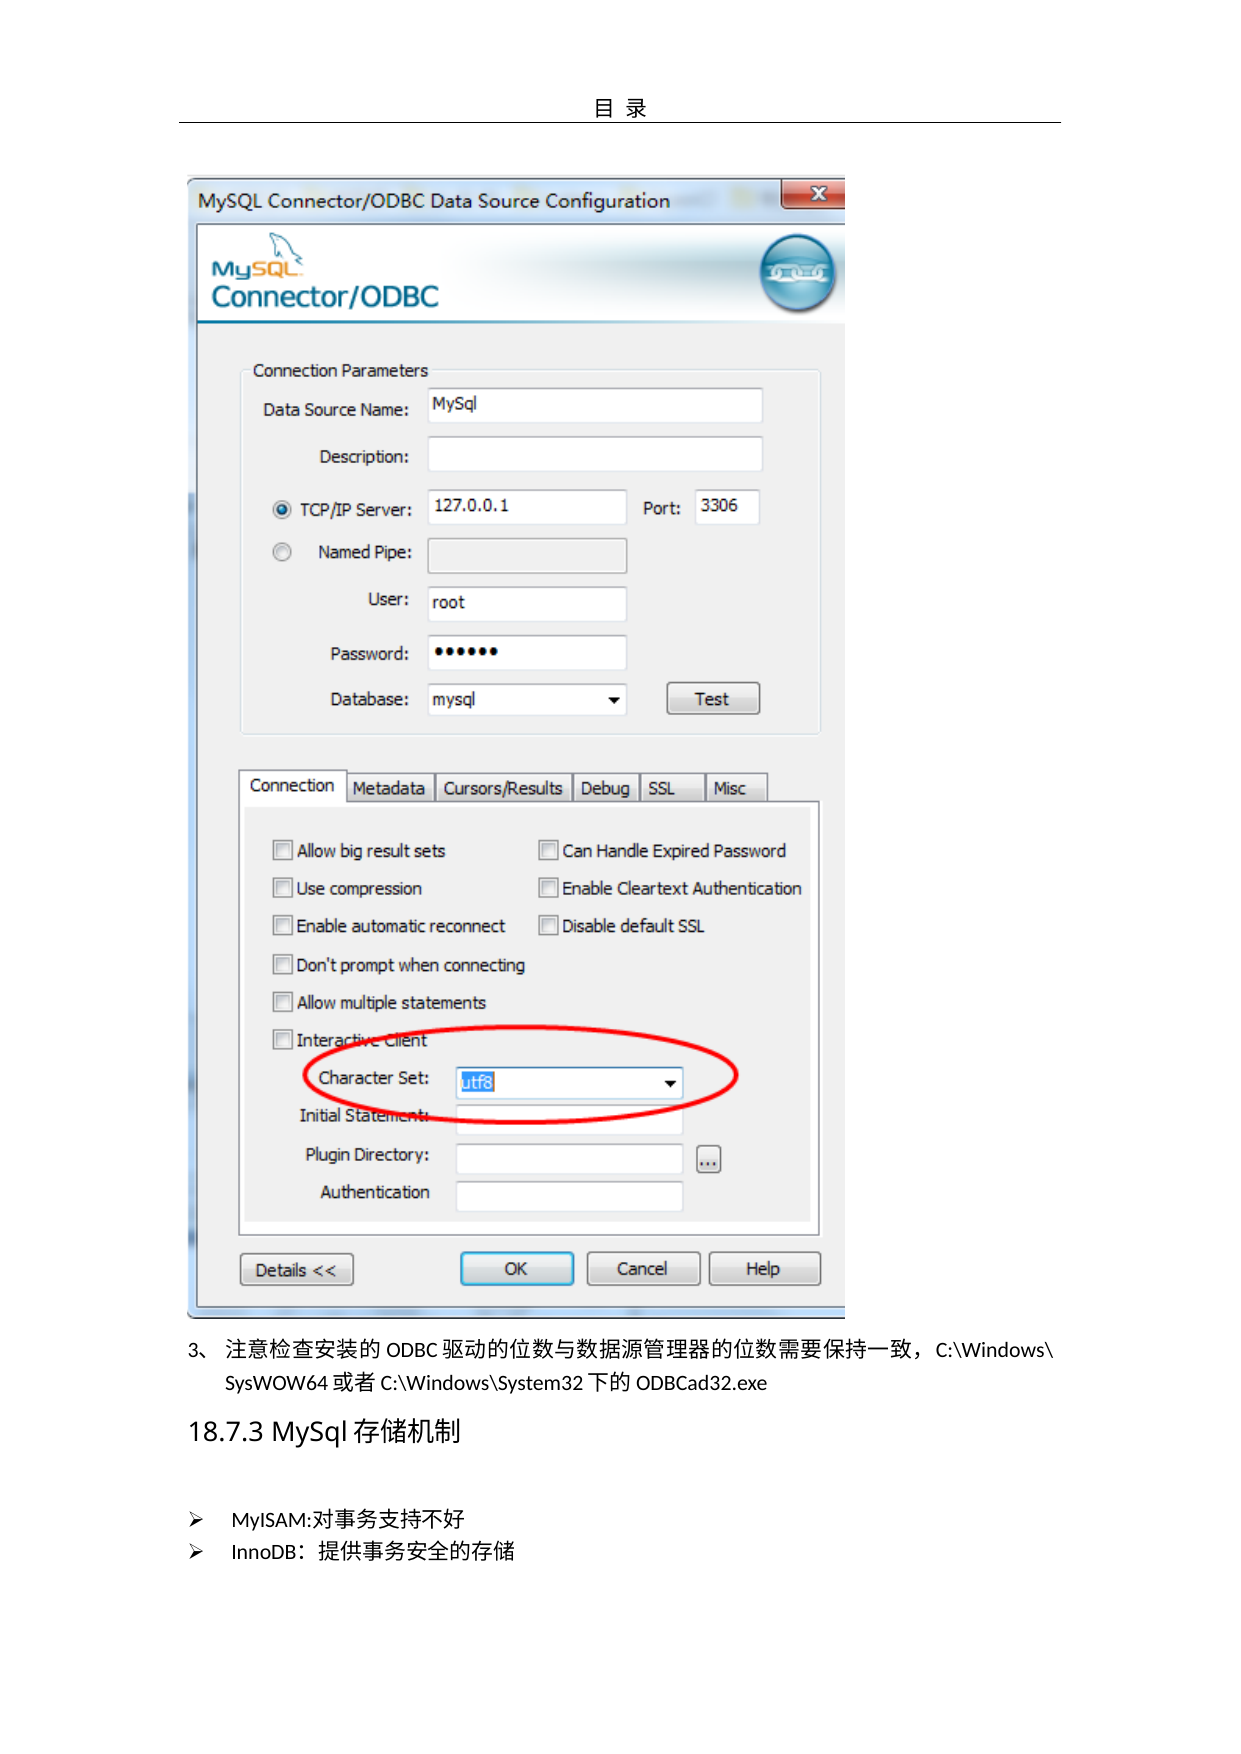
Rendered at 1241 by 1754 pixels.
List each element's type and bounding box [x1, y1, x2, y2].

picture [187, 162, 845, 1319]
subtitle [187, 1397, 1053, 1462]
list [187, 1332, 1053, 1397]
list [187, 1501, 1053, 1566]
